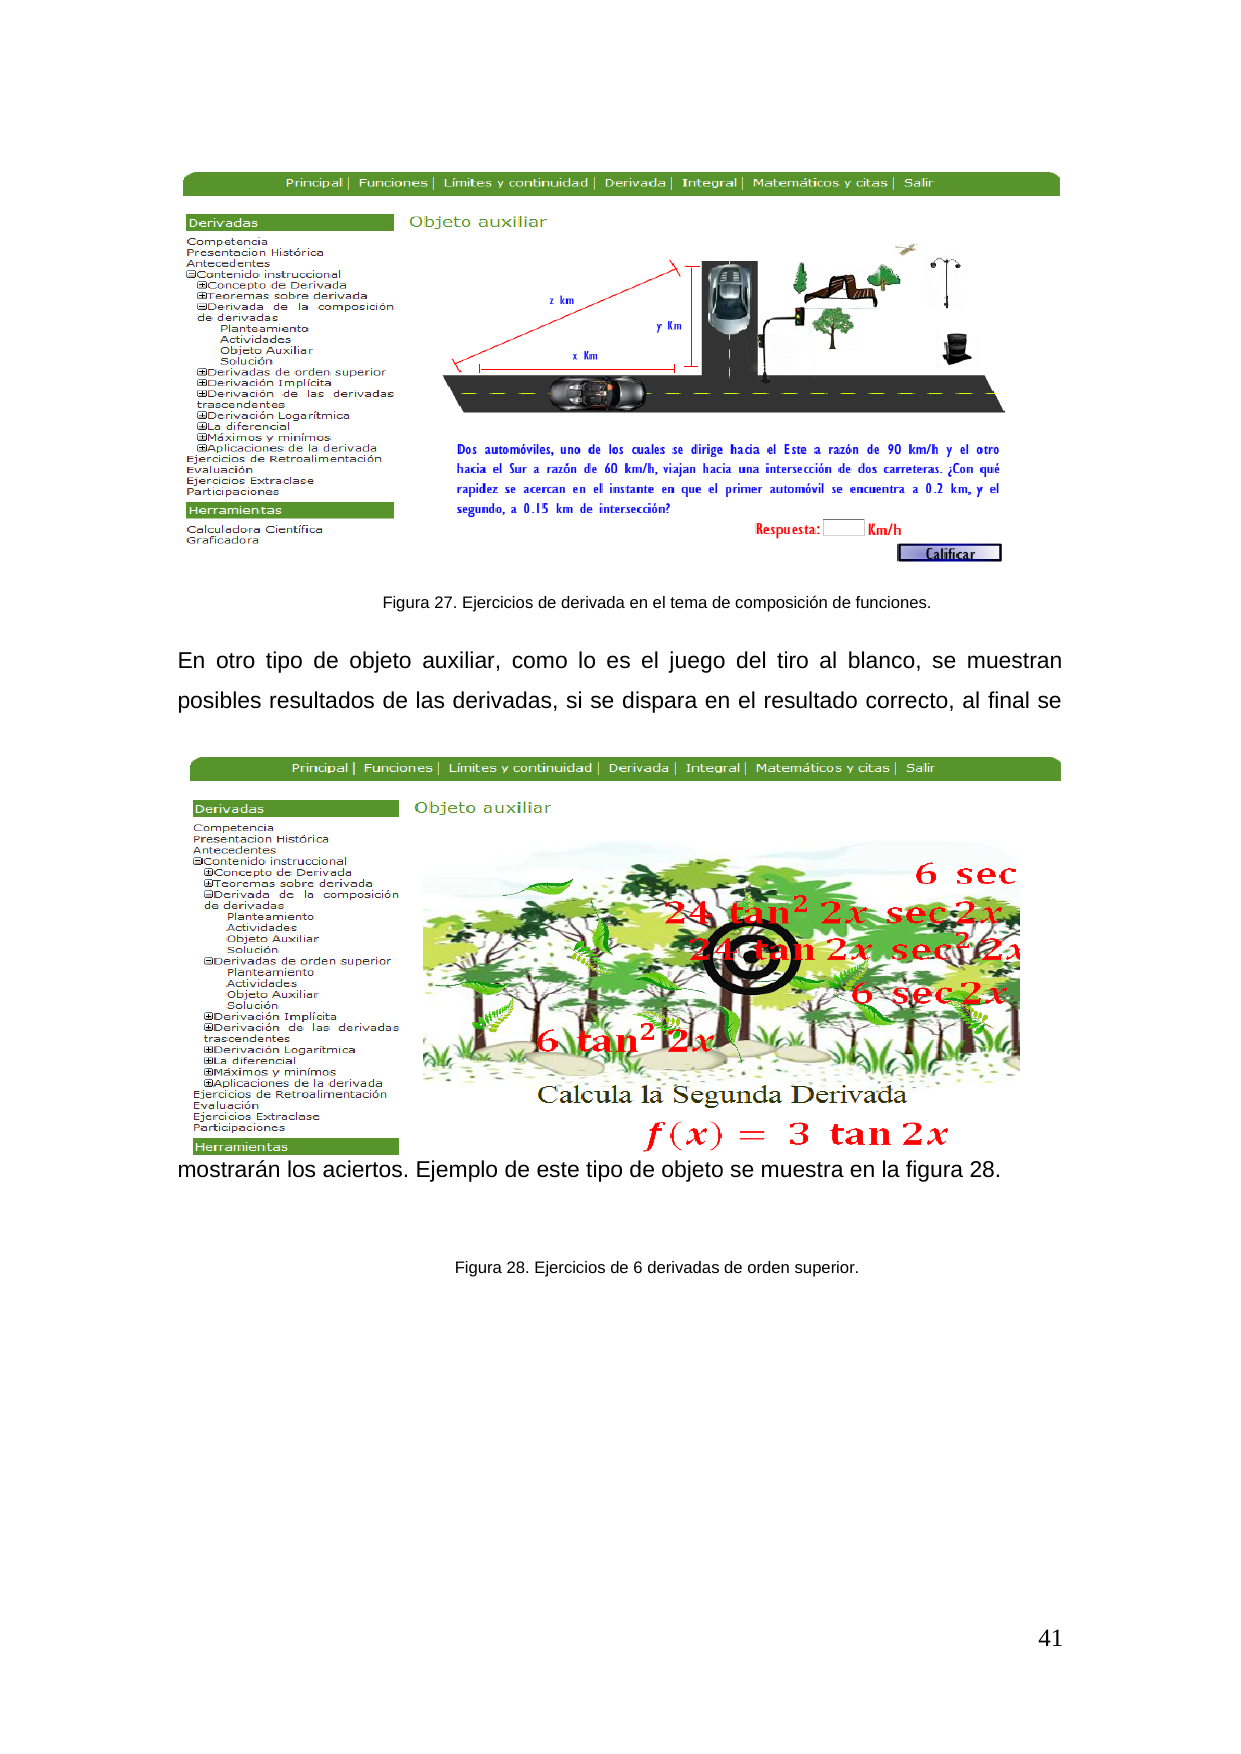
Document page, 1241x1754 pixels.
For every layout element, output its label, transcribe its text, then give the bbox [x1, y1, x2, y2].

text Figura 27. Ejercicios de derivada en el tema de composición de funciones. [177, 592, 1063, 612]
picture [177, 171, 1063, 564]
text En otro tipo de objeto auxiliar, como lo es el juego del tiro al blanco, se muestran posibles resultados de las derivadas, si se dispara en el resultado correcto, al final se mostrarán los aciertos. Ejemplo de este tipo de objeto se muestra en la figura 28. [177, 647, 1063, 749]
text En otro tipo de objeto auxiliar, como lo es el juego del tiro al blanco, se muestran posibles resultados de las derivadas, si se dispara en el resultado correcto, al final se mostrarán los aciertos. Ejemplo de este tipo de objeto se muestra en la figura 28. [177, 1157, 1063, 1182]
picture [177, 749, 1064, 1157]
text Figura 28. Ejercicios de 6 derivadas de orden superior. [177, 1258, 1063, 1277]
